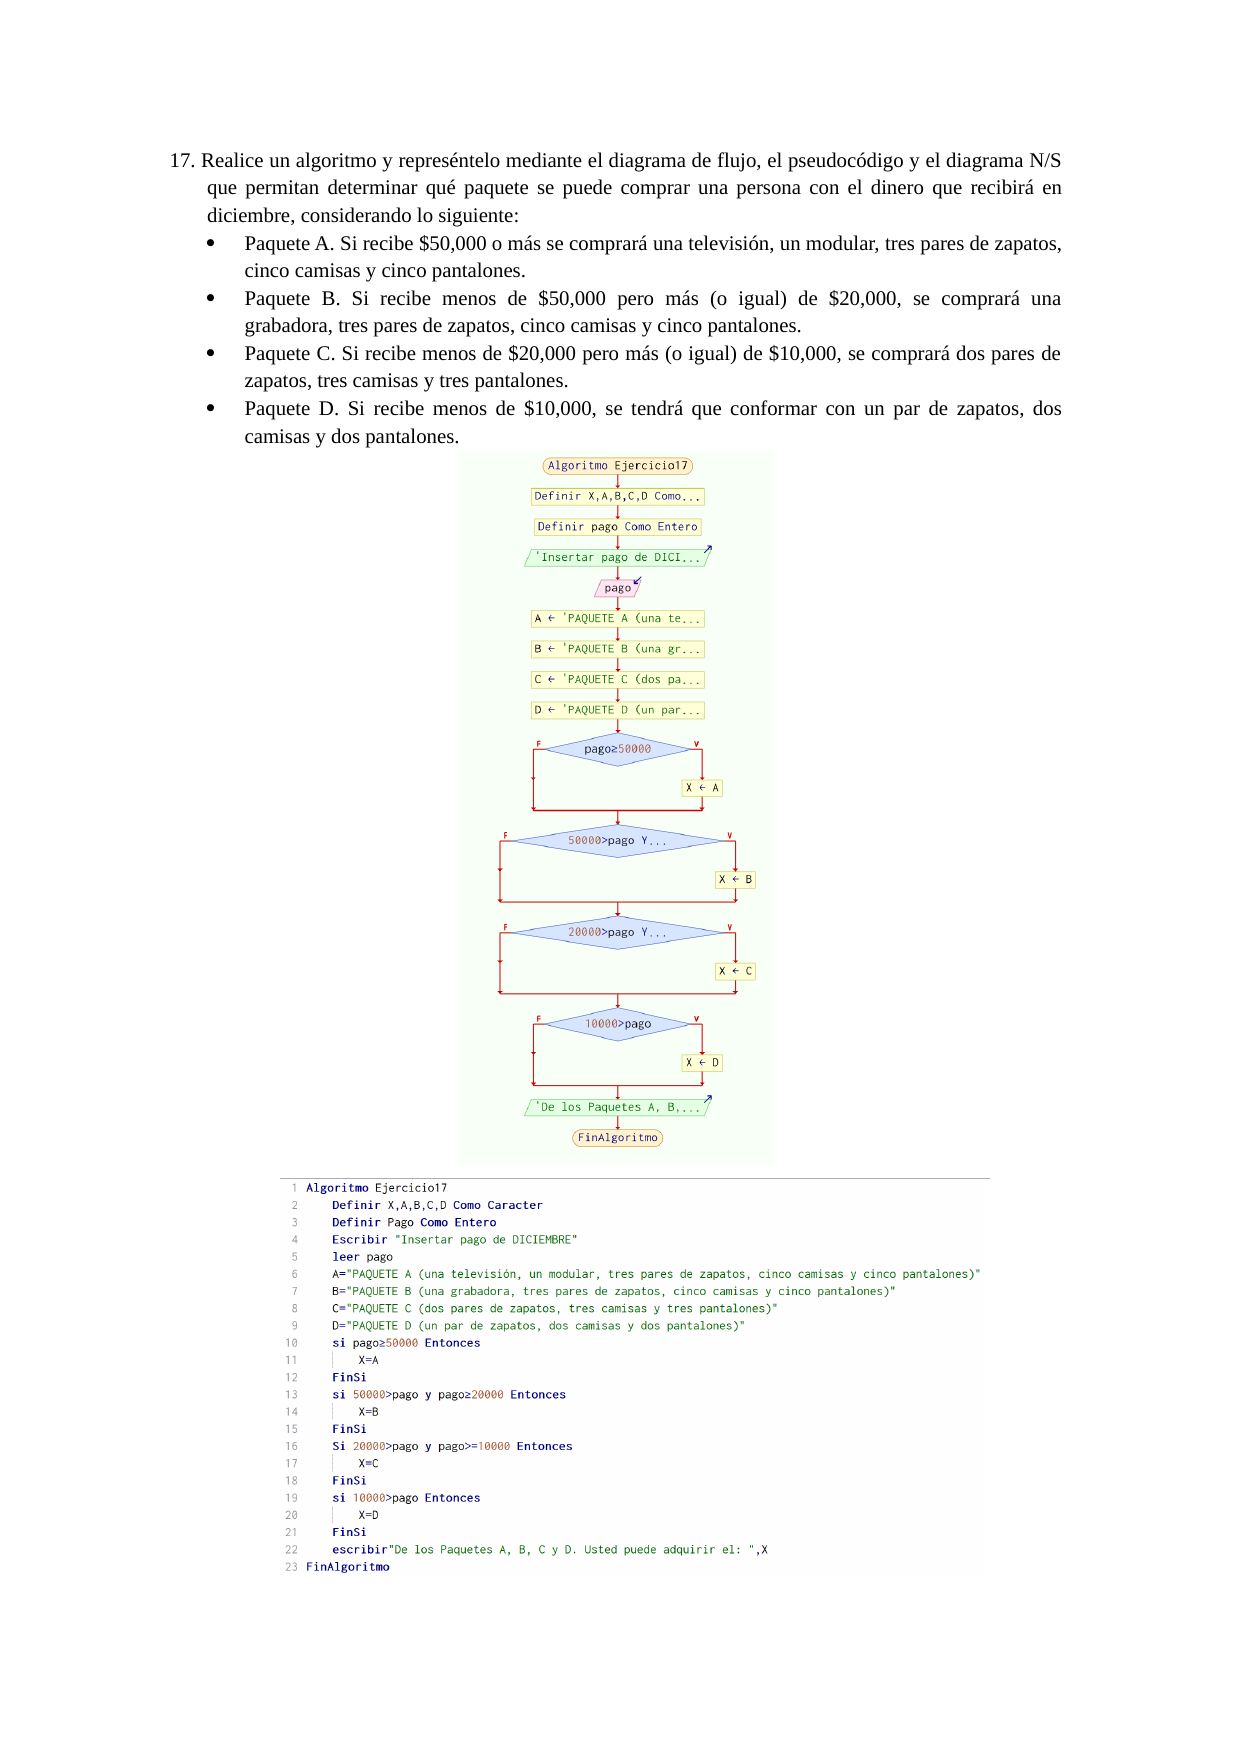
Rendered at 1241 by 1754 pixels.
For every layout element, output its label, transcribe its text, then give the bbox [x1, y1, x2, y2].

list Paquete C. Si recibe menos de $20,000 pero más (o igual) de $10,000, se comprará dos pares de zapatos, tres camisas y tres pantalones. [207, 341, 1063, 392]
picture [280, 1178, 990, 1575]
picture [458, 451, 774, 1165]
text 17. Realice un algoritmo y represéntelo mediante el diagrama de flujo, el pseudocódigo y el diagrama N/S que permitan determinar qué paquete se puede comprar una persona con el dinero que recibirá en diciembre, considerando lo siguiente: [169, 148, 1063, 227]
list Paquete B. Si recibe menos de $50,000 pero más (o igual) de $20,000, se comprará una grabadora, tres pares de zapatos, cinco camisas y cinco pantalones. [207, 286, 1063, 337]
list Paquete A. Si recibe $50,000 o más se comprará una televisión, un modular, tres pares de zapatos, cinco camisas y cinco pantalones. [207, 230, 1063, 282]
list Paquete D. Si recibe menos de $10,000, se tendrá que conformar con un par de zapatos, dos camisas y dos pantalones. [207, 396, 1063, 448]
